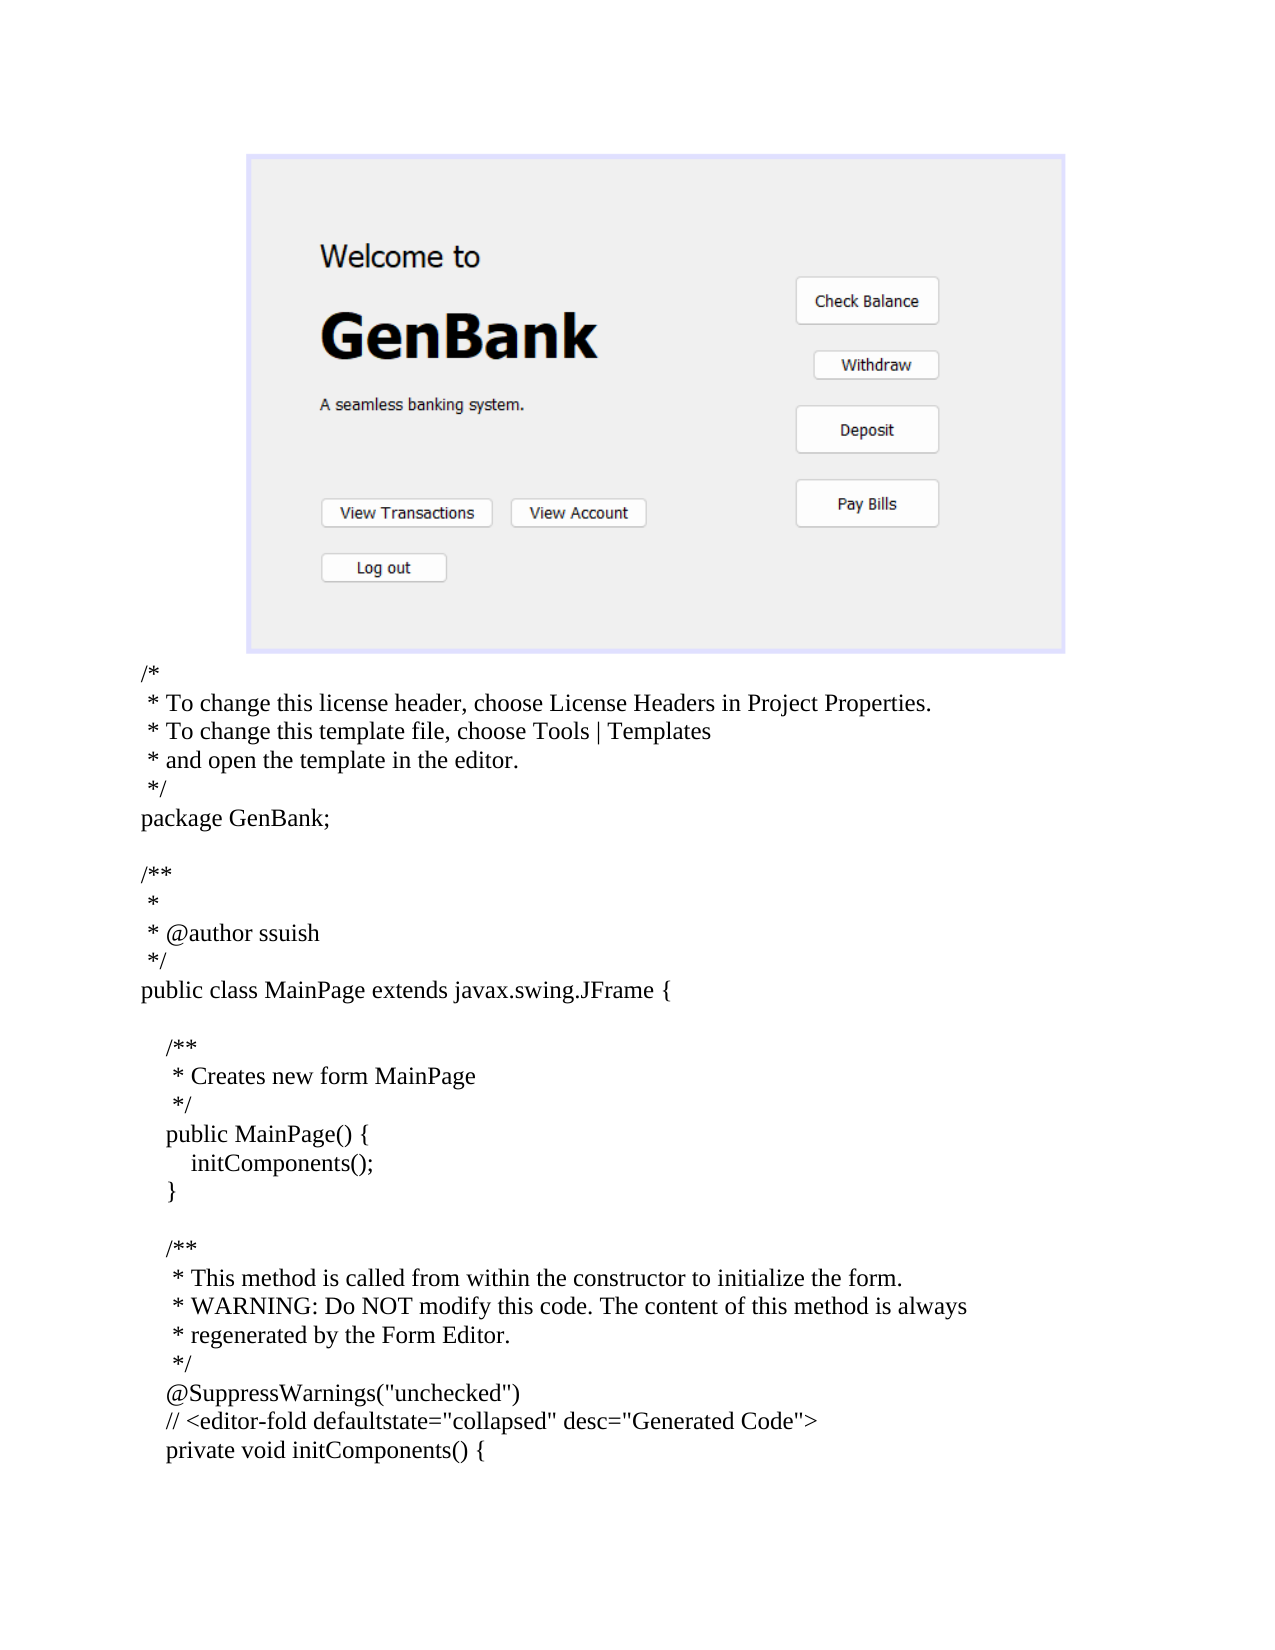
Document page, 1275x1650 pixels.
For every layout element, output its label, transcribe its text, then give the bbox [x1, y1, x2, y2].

text } [141, 1176, 1172, 1205]
text @SuppressWarnings("unchecked") [141, 1378, 1172, 1406]
text package GenBank; [141, 803, 1172, 831]
text * To change this template file, choose Tools | Templates [141, 716, 1172, 745]
text */ [141, 1090, 1172, 1119]
text initComponents(); [141, 1148, 1172, 1176]
text * regenerated by the Form Editor. [141, 1320, 1172, 1349]
text public class MainPage extends javax.swing.JFrame { [141, 975, 1172, 1004]
text /** [141, 1033, 1172, 1061]
text * WARNING: Do NOT modify this code. The content of this method is always [141, 1291, 1172, 1320]
text */ [141, 946, 1172, 975]
text /** [141, 1234, 1172, 1263]
text public MainPage() { [141, 1119, 1172, 1148]
text // <editor-fold defaultstate="collapsed" desc="Generated Code"> [141, 1406, 1172, 1435]
text */ [141, 774, 1172, 803]
text /* [141, 659, 1172, 688]
text private void initComponents() { [141, 1435, 1172, 1464]
text * This method is called from within the constructor to initialize the form. [141, 1263, 1172, 1291]
picture [245, 150, 1068, 659]
text * @author ssuish [141, 918, 1172, 946]
text * To change this license header, choose License Headers in Project Properties. [141, 688, 1172, 716]
text * [141, 889, 1172, 918]
text */ [141, 1349, 1172, 1378]
text * Creates new form MainPage [141, 1061, 1172, 1090]
text /** [141, 860, 1172, 889]
text * and open the template in the editor. [141, 745, 1172, 774]
